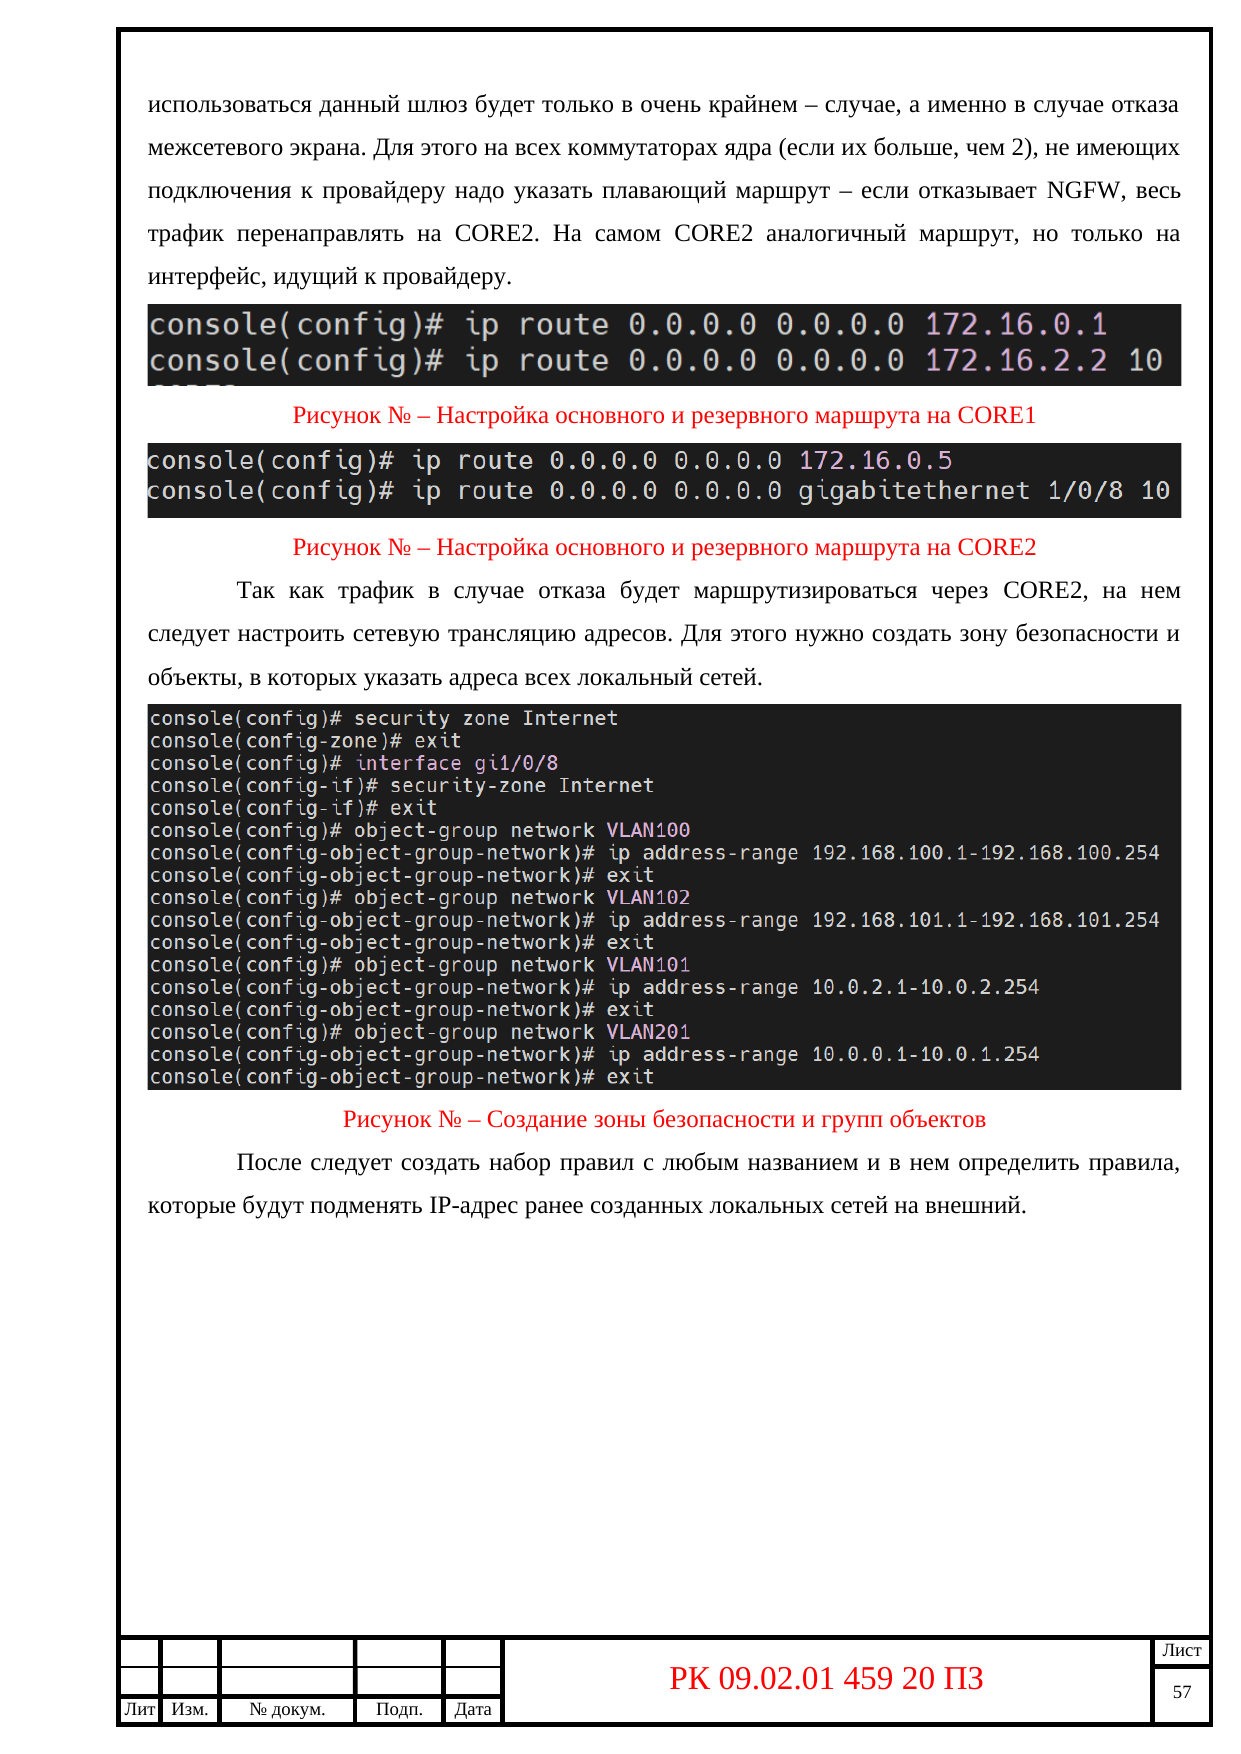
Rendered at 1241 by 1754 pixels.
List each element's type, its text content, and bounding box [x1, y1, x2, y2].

text Рисунок № – Настройка основного и резервного маршрута на CORE1 [148, 400, 1181, 429]
text Так как трафик в случае отказа будет маршрутизироваться через CORE2, на нем следует настроить сетевую трансляцию адресов. Для этого нужно создать зону безопасности и объекты, в которых указать адреса всех локальный сетей. [148, 575, 1181, 690]
text Рисунок № – Настройка основного и резервного маршрута на CORE2 [148, 532, 1181, 561]
text Рисунок № – Создание зоны безопасности и групп объектов [148, 1104, 1181, 1132]
text После следует создать набор правил с любым названием и в нем определить правила, которые будут подменять IP-адрес ранее созданных локальных сетей на внешний. [148, 1147, 1181, 1219]
picture [147, 304, 1182, 386]
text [148, 89, 1181, 290]
picture [147, 443, 1182, 518]
picture [147, 704, 1182, 1090]
